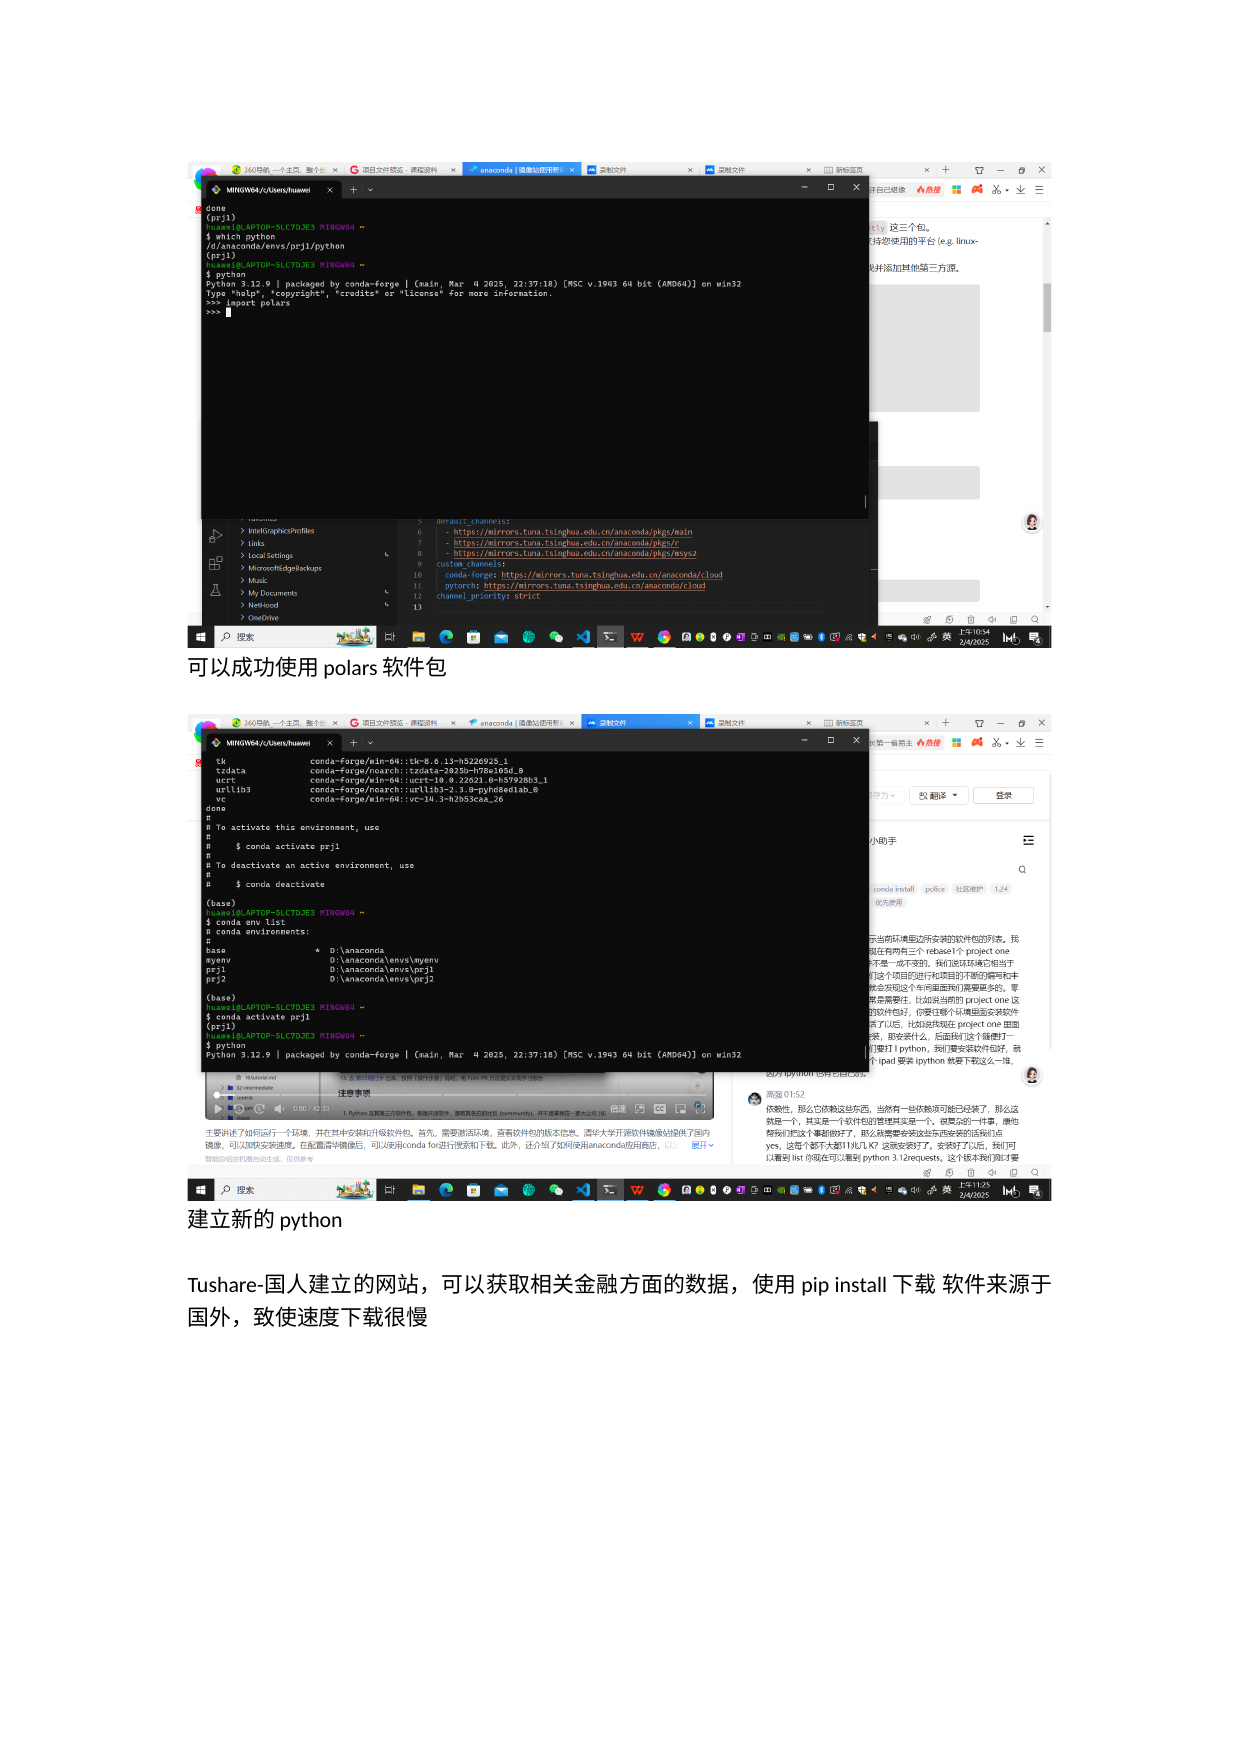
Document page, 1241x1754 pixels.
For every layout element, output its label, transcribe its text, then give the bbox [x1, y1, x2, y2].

list Tushare-国人建立的网站，可以获取相关金融方面的数据，使用pip install 下载 软件来源于国外，致使速度下载很慢 [187, 1267, 1053, 1332]
list 建立新的python [187, 1202, 1053, 1234]
picture [187, 162, 1052, 648]
picture [187, 714, 1052, 1201]
